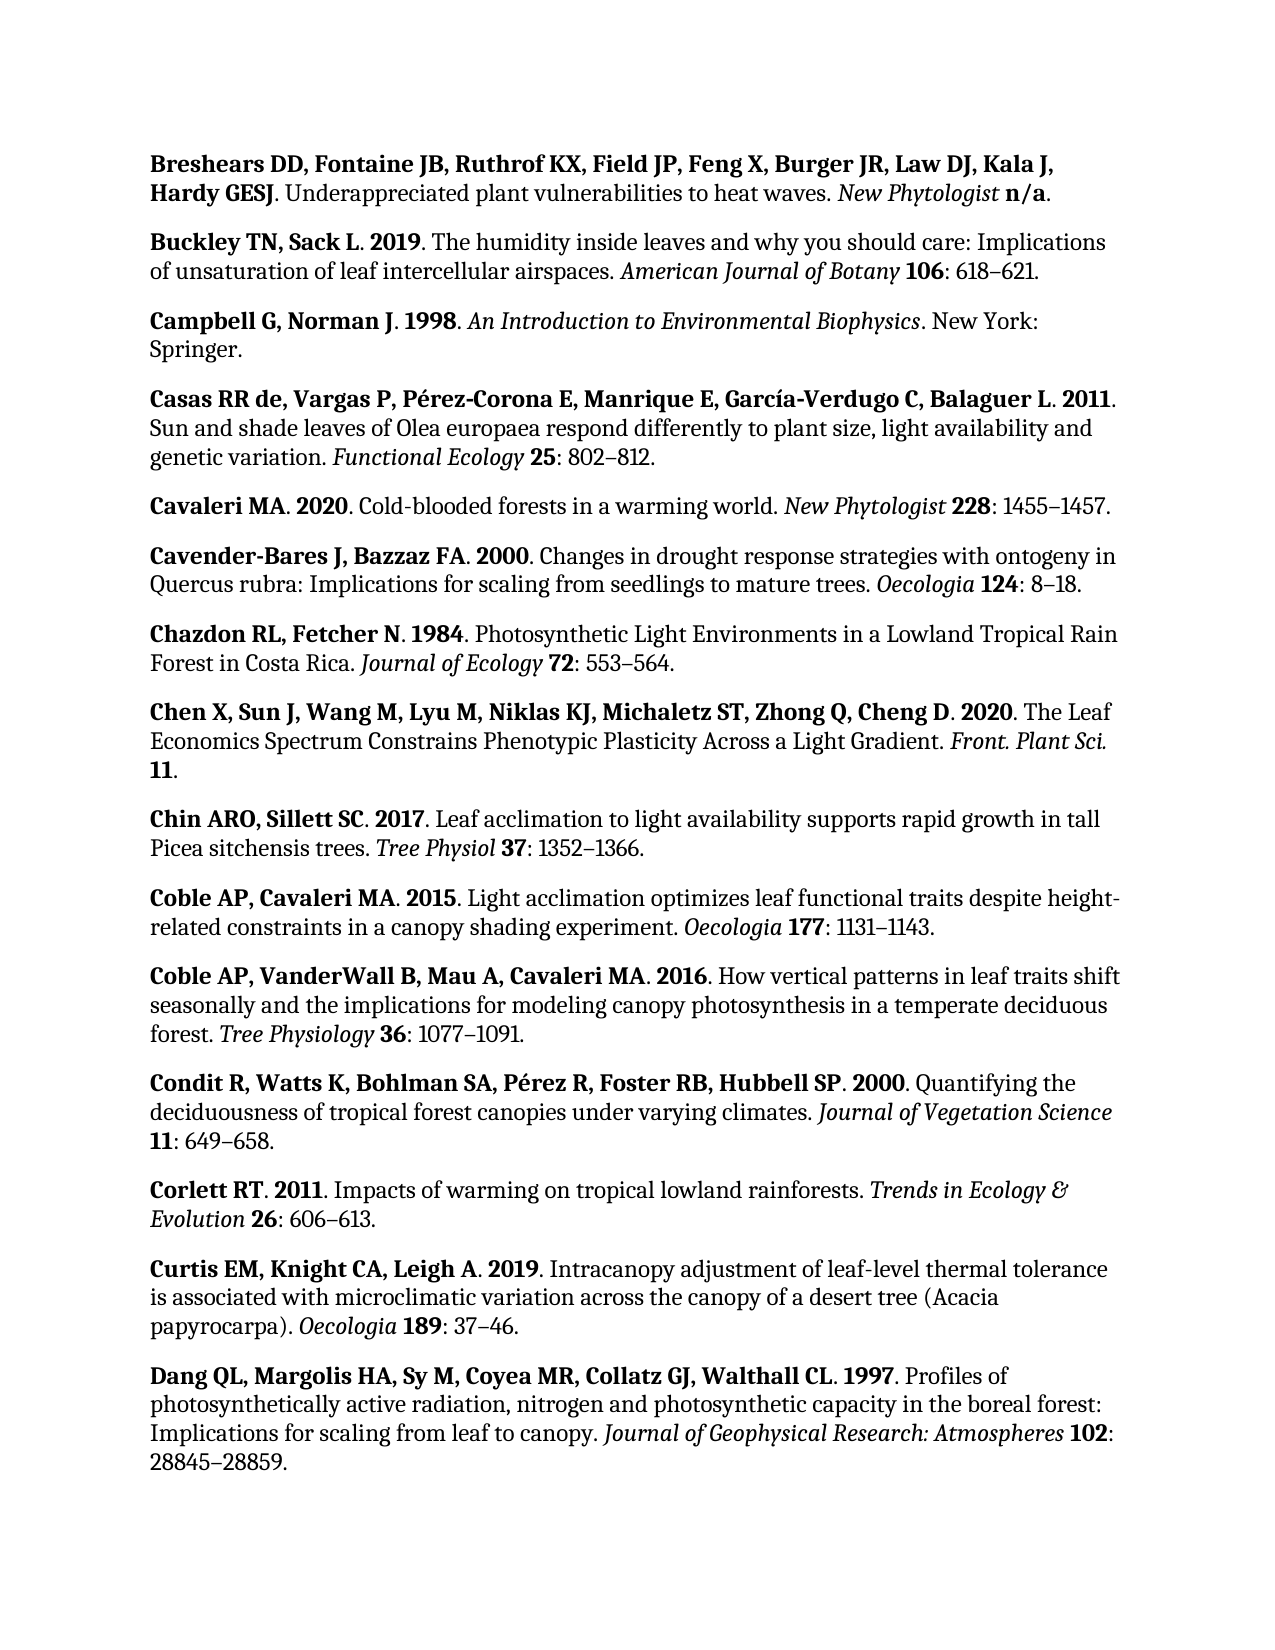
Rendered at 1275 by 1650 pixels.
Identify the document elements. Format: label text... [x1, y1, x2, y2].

text Chazdon RL, Fetcher N. 1984. Photosynthetic Light Environments in a Lowland Tropical Rain Forest in Costa Rica. Journal of Ecology 72: 553–564. [150, 620, 1125, 677]
text Cavaleri MA. 2020. Cold-blooded forests in a warming world. New Phytologist 228: 1455–1457. [150, 492, 1125, 521]
text Dang QL, Margolis HA, Sy M, Coyea MR, Collatz GJ, Walthall CL. 1997. Profiles of photosynthetically active radiation, nitrogen and photosynthetic capacity in the boreal forest: Implications for scaling from leaf to canopy. Journal of Geophysical Research: Atmospheres 102: 28845–28859. [150, 1362, 1125, 1477]
text Curtis EM, Knight CA, Leigh A. 2019. Intracanopy adjustment of leaf-level thermal tolerance is associated with microclimatic variation across the canopy of a desert tree (Acacia papyrocarpa). Oecologia 189: 37–46. [150, 1254, 1125, 1341]
text Condit R, Watts K, Bohlman SA, Pérez R, Foster RB, Hubbell SP. 2000. Quantifying the deciduousness of tropical forest canopies under varying climates. Journal of Vegetation Science 11: 649–658. [150, 1069, 1125, 1155]
text Buckley TN, Sack L. 2019. The humidity inside leaves and why you should care: Implications of unsaturation of leaf intercellular airspaces. American Journal of Botany 106: 618–621. [150, 228, 1125, 286]
text Coble AP, VanderWall B, Mau A, Cavaleri MA. 2016. How vertical patterns in leaf traits shift seasonally and the implications for modeling canopy photosynthesis in a temperate deciduous forest. Tree Physiology 36: 1077–1091. [150, 962, 1125, 1048]
text Chen X, Sun J, Wang M, Lyu M, Niklas KJ, Michaletz ST, Zhong Q, Cheng D. 2020. The Leaf Economics Spectrum Constrains Phenotypic Plasticity Across a Light Gradient. Front. Plant Sci. 11. [150, 698, 1125, 784]
text Coble AP, Cavaleri MA. 2015. Light acclimation optimizes leaf functional traits despite height-related constraints in a canopy shading experiment. Oecologia 177: 1131–1143. [150, 884, 1125, 941]
text Cavender-Bares J, Bazzaz FA. 2000. Changes in drought response strategies with ontogeny in Quercus rubra: Implications for scaling from seedlings to mature trees. Oecologia 124: 8–18. [150, 542, 1125, 599]
text Campbell G, Norman J. 1998. An Introduction to Environmental Biophysics. New York: Springer. [150, 307, 1125, 364]
text Breshears DD, Fontaine JB, Ruthrof KX, Field JP, Feng X, Burger JR, Law DJ, Kala J, Hardy GESJ. Underappreciated plant vulnerabilities to heat waves. New Phytologist n/a. [150, 150, 1125, 207]
text Corlett RT. 2011. Impacts of warming on tropical lowland rainforests. Trends in Ecology & Evolution 26: 606–613. [150, 1176, 1125, 1234]
text Chin ARO, Sillett SC. 2017. Leaf acclimation to light availability supports rapid growth in tall Picea sitchensis trees. Tree Physiol 37: 1352–1366. [150, 805, 1125, 863]
text Casas RR de, Vargas P, Pérez‐Corona E, Manrique E, García‐Verdugo C, Balaguer L. 2011. Sun and shade leaves of Olea europaea respond differently to plant size, light availability and genetic variation. Functional Ecology 25: 802–812. [150, 385, 1125, 471]
